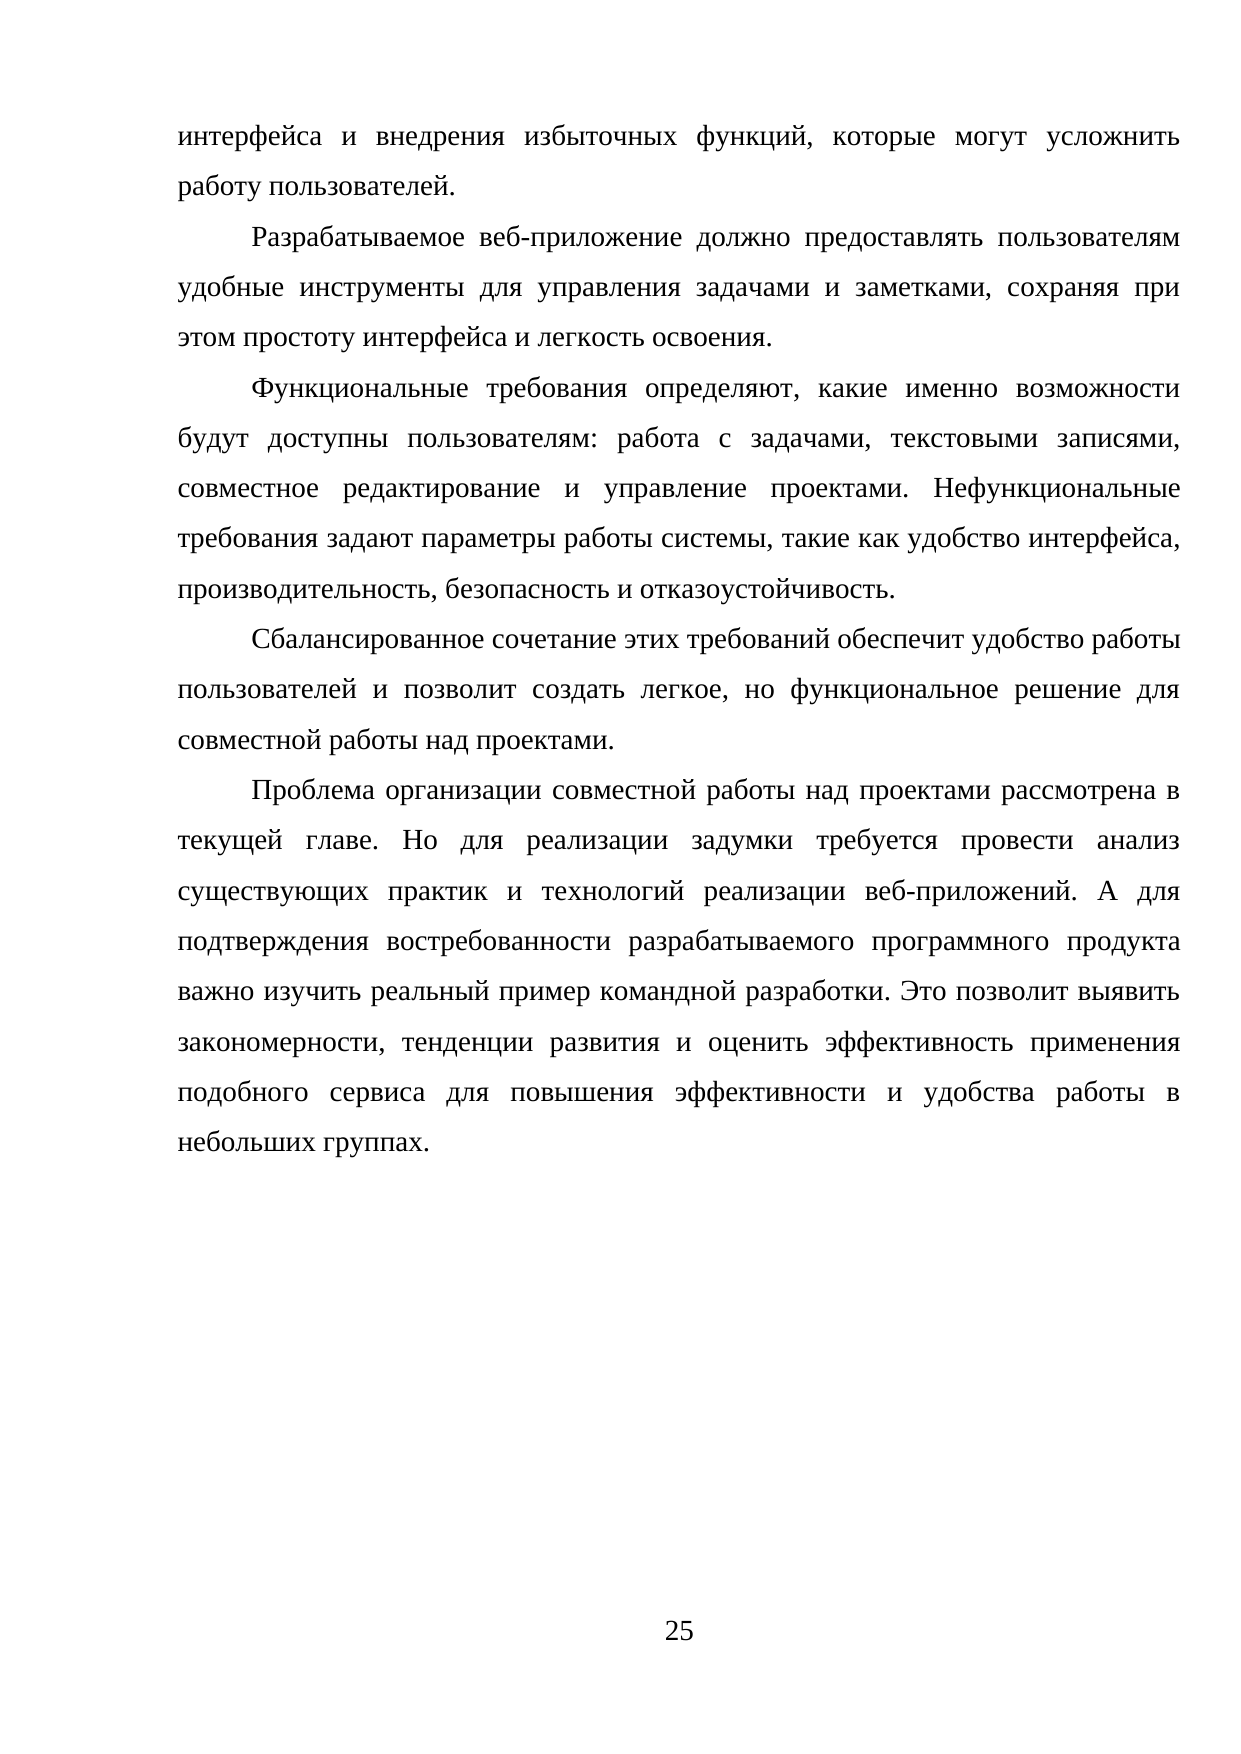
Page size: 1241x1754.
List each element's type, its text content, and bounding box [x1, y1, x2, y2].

text Разрабатываемое веб-приложение должно предоставлять пользователям удобные инструменты для управления задачами и заметками, сохраняя при этом простоту интерфейса и легкость освоения. [177, 219, 1181, 353]
text Функциональные требования определяют, какие именно возможности будут доступны пользователям: работа с задачами, текстовыми записями, совместное редактирование и управление проектами. Нефункциональные требования задают параметры работы системы, такие как удобство интерфейса, производительность, безопасность и отказоустойчивость. [177, 370, 1181, 604]
text Сбалансированное сочетание этих требований обеспечит удобство работы пользователей и позволит создать легкое, но функциональное решение для совместной работы над проектами. [177, 621, 1181, 755]
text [177, 118, 1181, 202]
text Проблема организации совместной работы над проектами рассмотрена в текущей главе. Но для реализации задумки требуется провести анализ существующих практик и технологий реализации веб-приложений. А для подтверждения востребованности разрабатываемого программного продукта важно изучить реальный пример командной разработки. Это позволит выявить закономерности, тенденции развития и оценить эффективность применения подобного сервиса для повышения эффективности и удобства работы в небольших группах. [177, 772, 1181, 1158]
